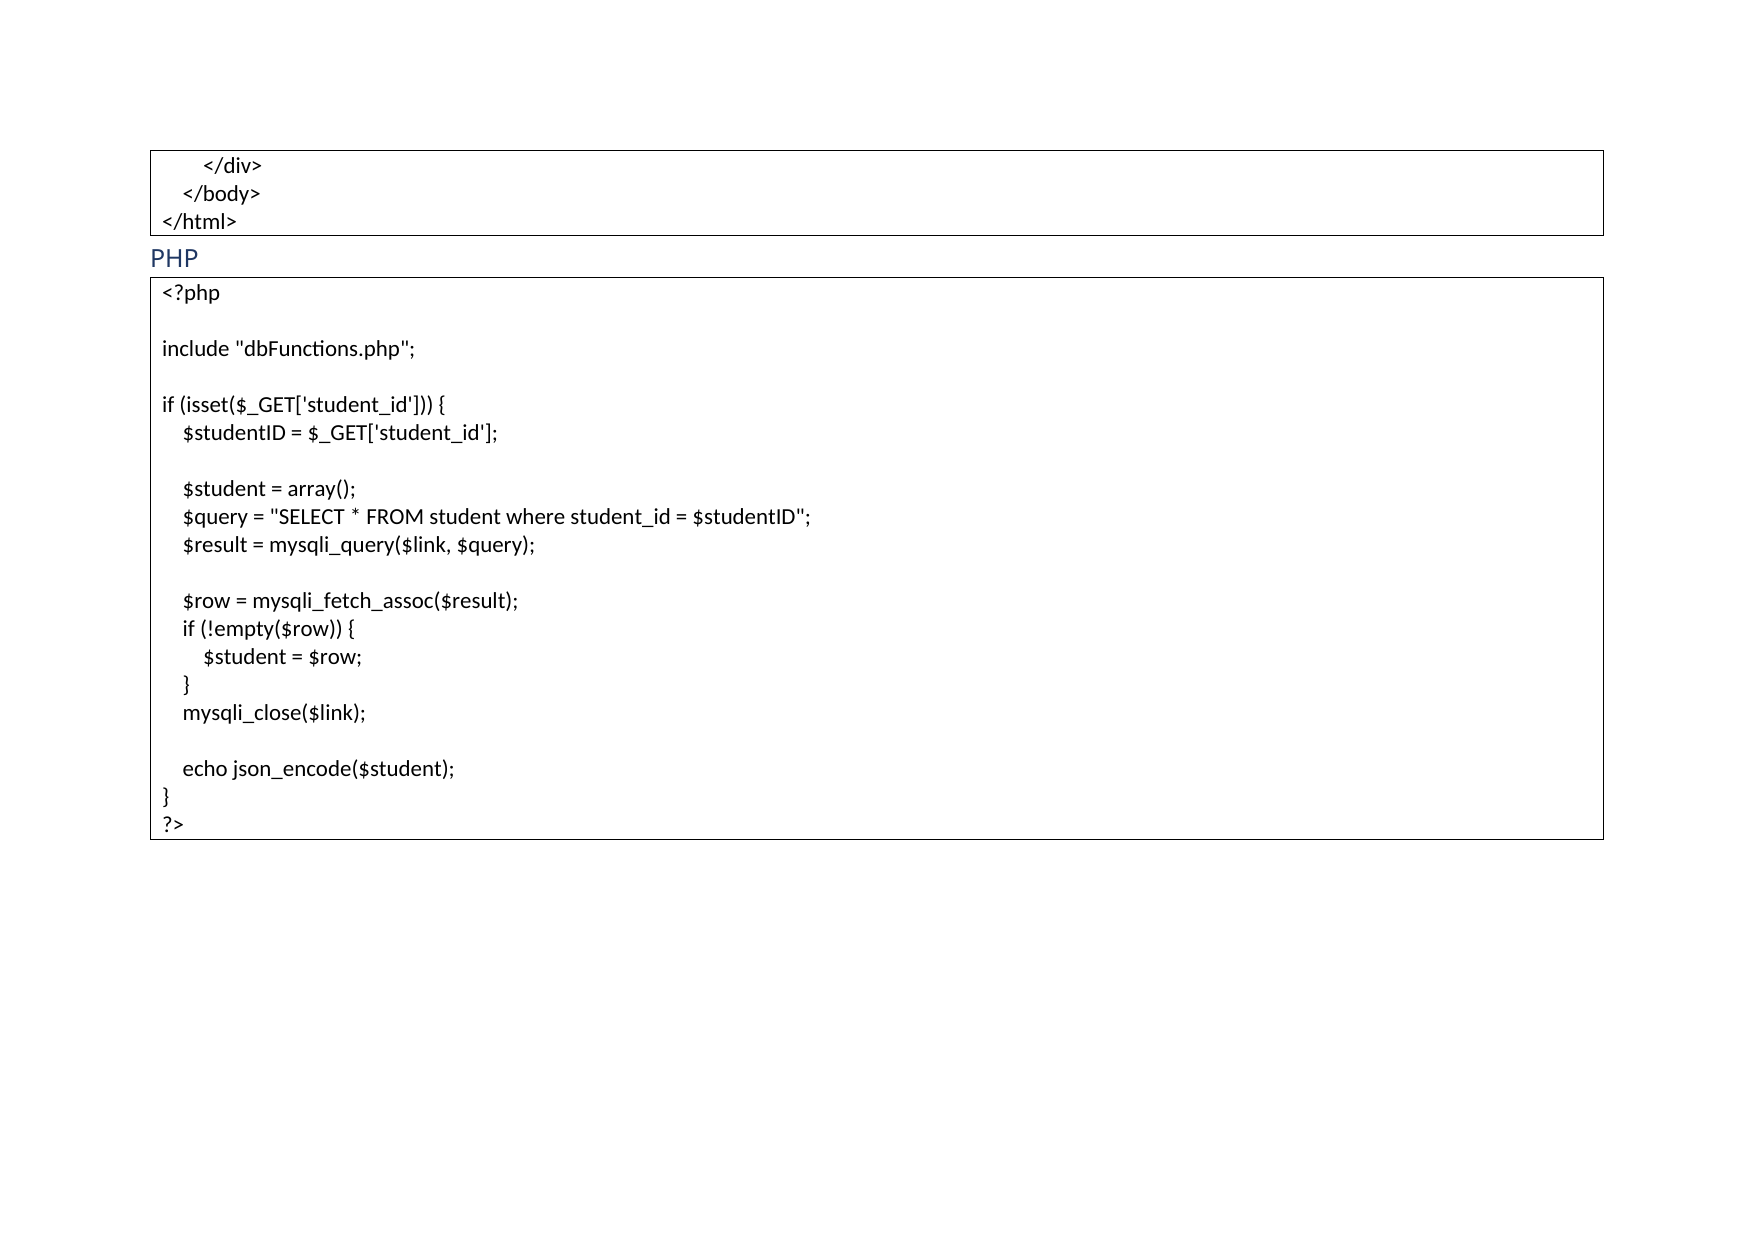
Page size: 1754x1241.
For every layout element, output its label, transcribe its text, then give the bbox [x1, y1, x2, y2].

subtitle PHP [150, 240, 1604, 274]
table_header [151, 151, 1603, 235]
table_header <?php include "dbFunctions.php"; if (isset($_GET['student_id'])) { $studentID = $_GET['student_id']; $student = array(); $query = "SELECT * FROM student where student_id = $studentID"; $result = mysqli_query($link, $query); $row = mysqli_fetch_assoc($result); if (!empty($row)) { $student = $row; } mysqli_close($link); echo json_encode($student); } ?> [151, 278, 1603, 838]
